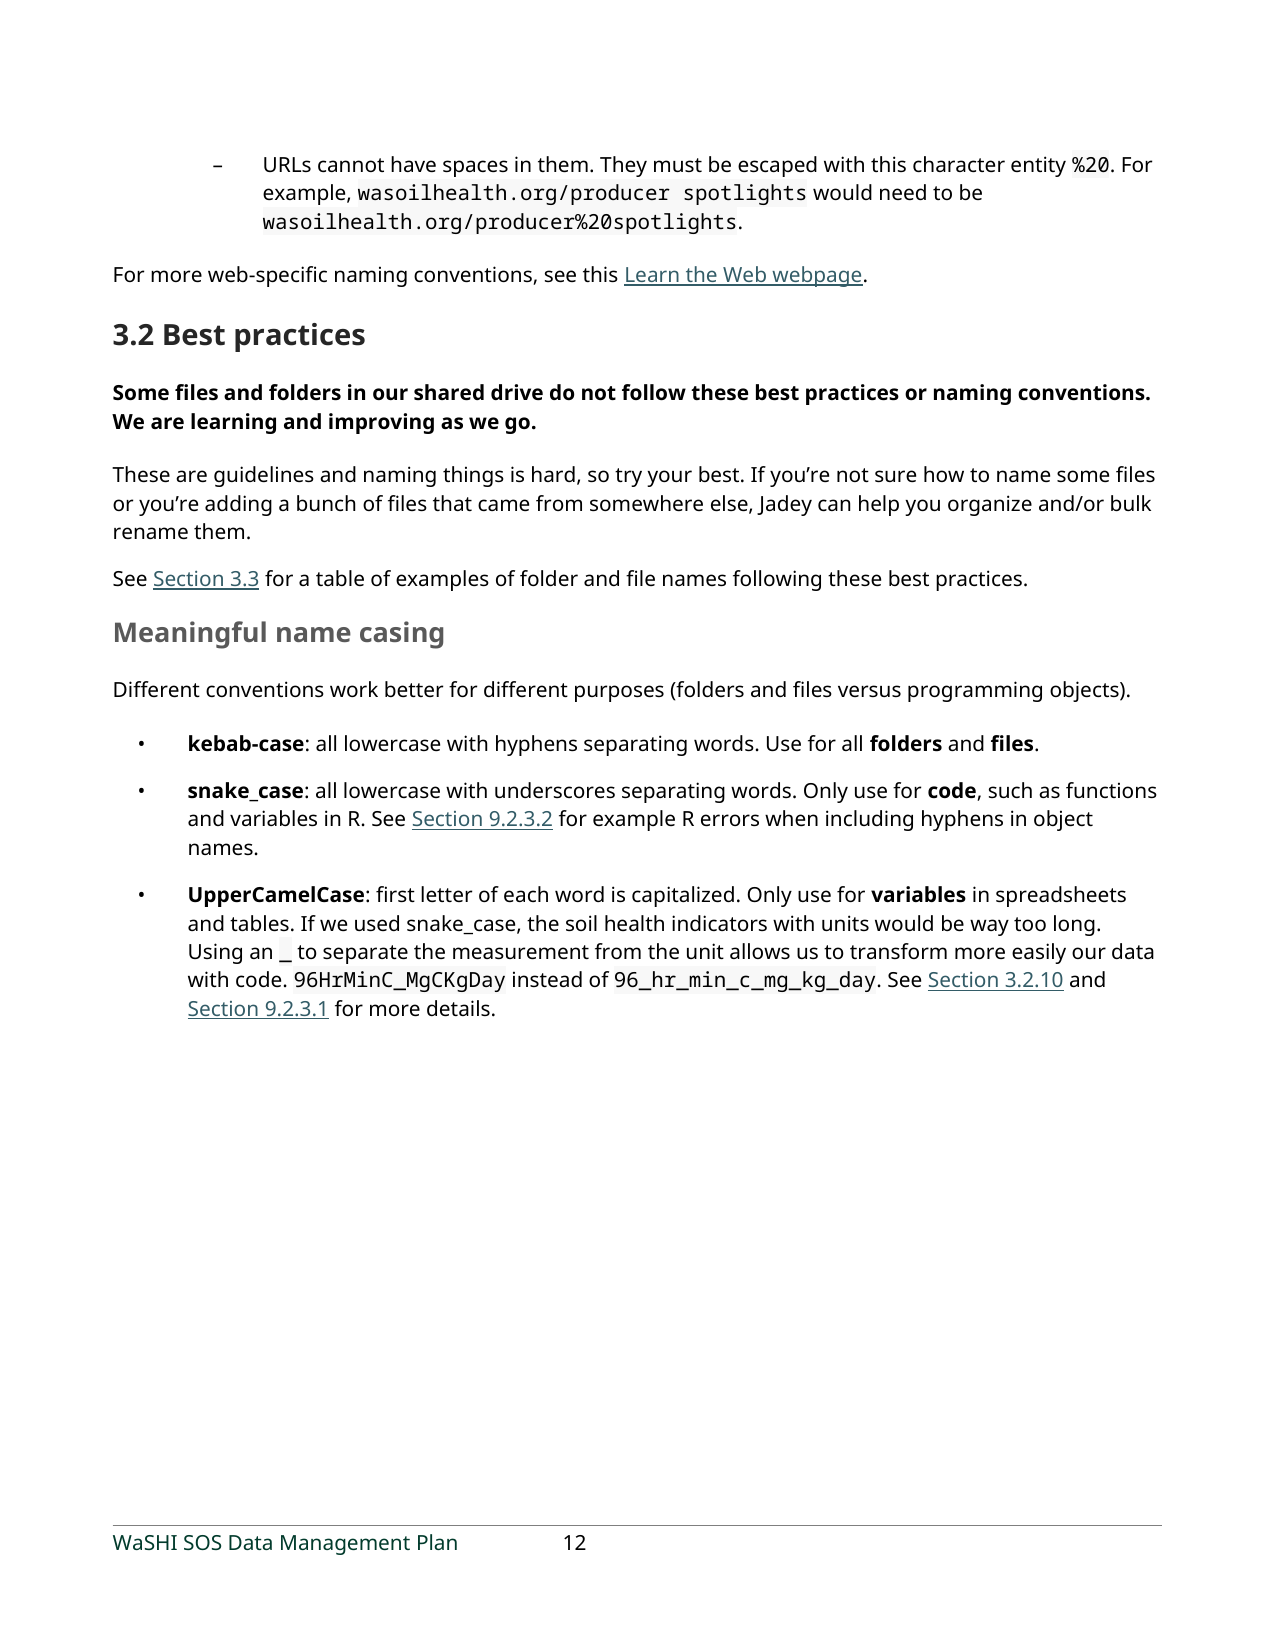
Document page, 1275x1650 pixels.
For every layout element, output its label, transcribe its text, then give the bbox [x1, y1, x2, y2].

text For more web-specific naming conventions, see this Learn the Web webpage. [112, 260, 1162, 289]
list kebab-case: all lowercase with hyphens separating words. Use for all folders and files. [137, 729, 1162, 757]
list UpperCamelCase: first letter of each word is capitalized. Only use for variables in spreadsheets and tables. If we used snake_case, the soil health indicators with units would be way too long. Using an _ to separate the measurement from the unit allows us to transform more easily our data with code. 96HrMinC_MgCKgDay instead of 96_hr_min_c_mg_kg_day. See Section 3.2.10 and Section 9.2.3.1 for more details. [137, 880, 1162, 1022]
subtitle Meaningful name casing [112, 614, 1162, 651]
text Different conventions work better for different purposes (folders and files versus programming objects). [112, 676, 1162, 704]
subtitle 3.2 Best practices [112, 314, 1162, 353]
text See Section 3.3 for a table of examples of folder and file names following these best practices. [112, 564, 1162, 593]
text Some files and folders in our shared drive do not follow these best practices or naming conventions. We are learning and improving as we go. [112, 378, 1162, 435]
text These are guidelines and naming things is hard, so try your best. If you’re not sure how to name some files or you’re adding a bunch of files that came from somewhere else, Jadey can help you organize and/or bulk rename them. [112, 460, 1162, 546]
list URLs cannot have spaces in them. They must be escaped with this character entity %20. For example, wasoilhealth.org/producer spotlights would need to be wasoilhealth.org/producer%20spotlights. [212, 150, 1162, 235]
list snake_case: all lowercase with underscores separating words. Only use for code, such as functions and variables in R. See Section 9.2.3.2 for example R errors when including hyphens in object names. [137, 776, 1162, 861]
